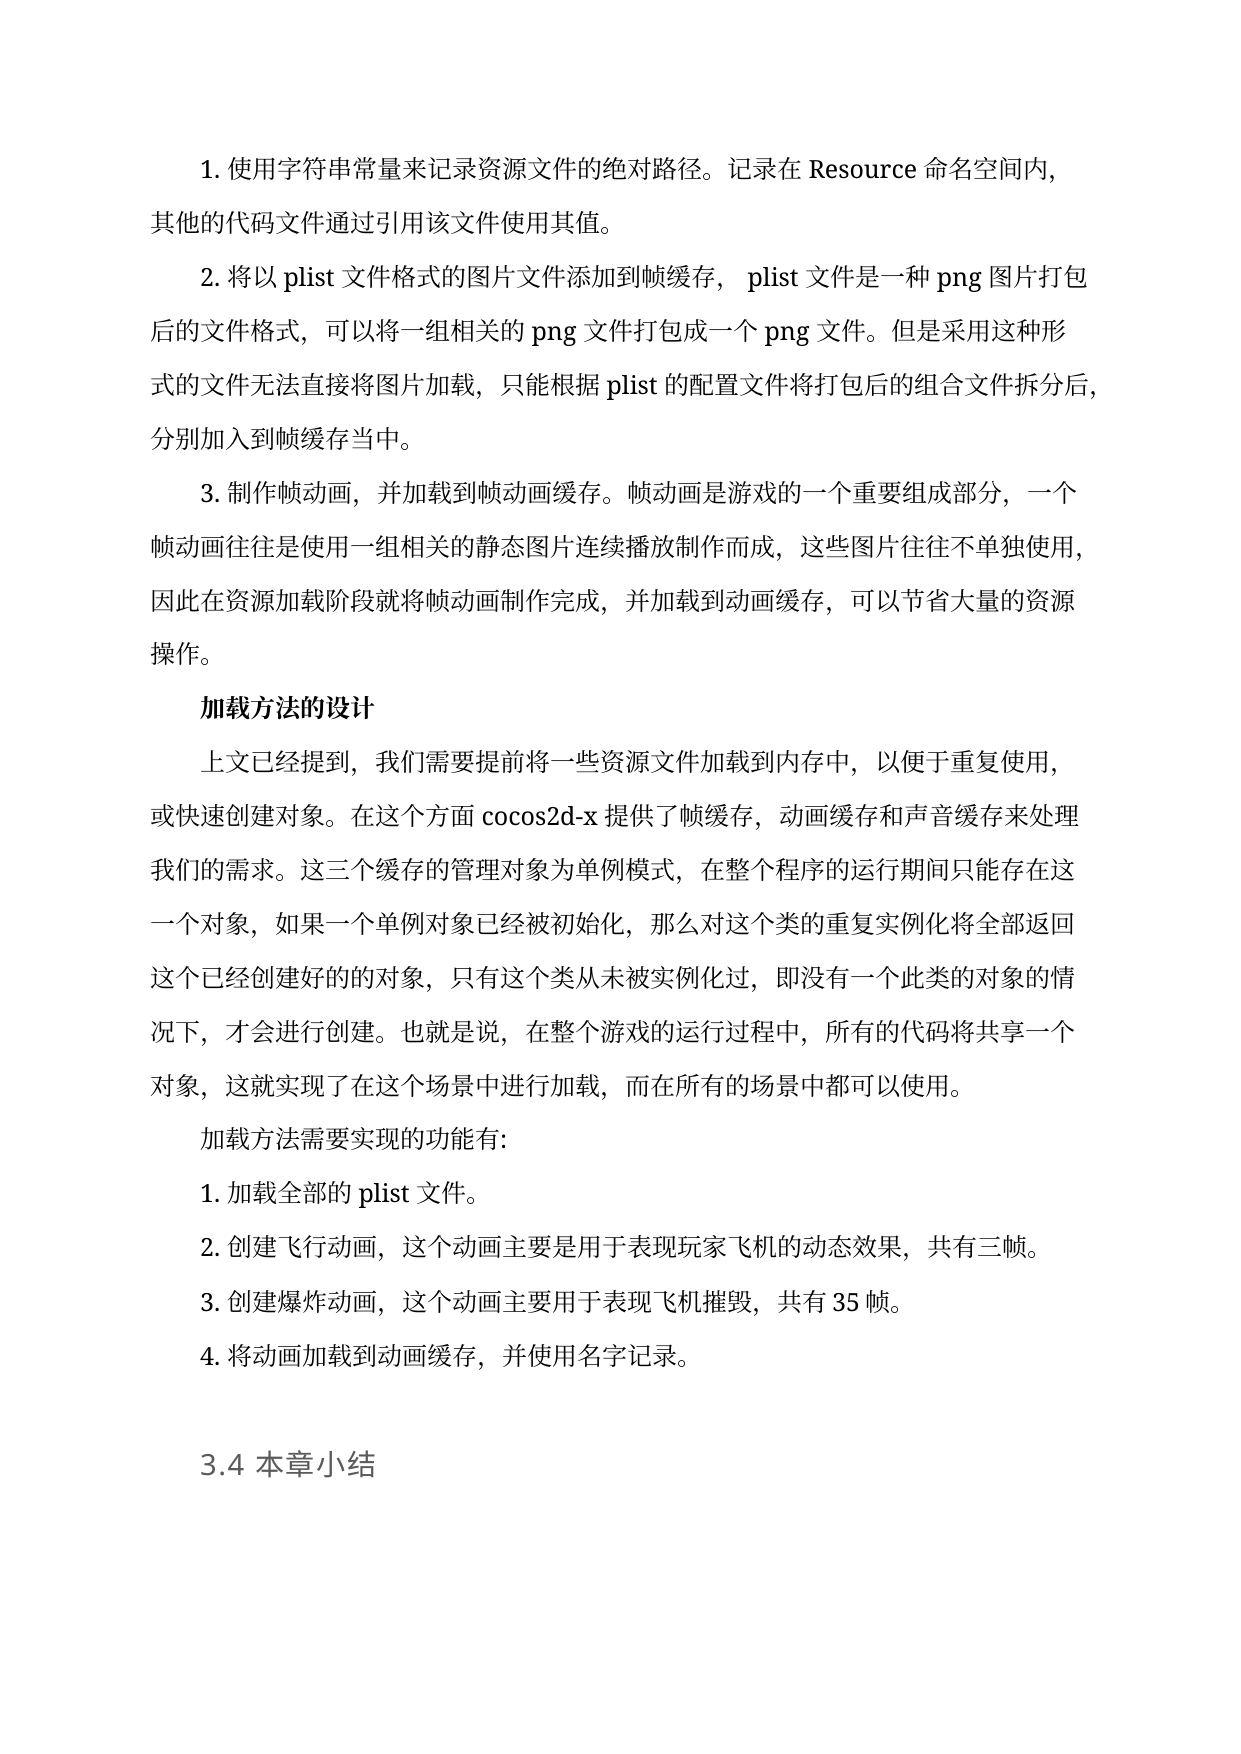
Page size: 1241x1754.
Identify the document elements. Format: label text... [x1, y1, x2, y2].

text 1. 使用字符串常量来记录资源文件的绝对路径。记录在 Resource 命名空间内，其他的代码文件通过引用该文件使用其值。 [150, 150, 1090, 240]
subtitle 3.4 本章小结 [150, 1441, 1090, 1484]
text 2. 将以 plist 文件格式的图片文件添加到帧缓存， plist 文件是一种 png 图片打包后的文件格式，可以将一组相关的 png 文件打包成一个 png 文件。但是采用这种形式的文件无法直接将图片加载，只能根据 plist 的配置文件将打包后的组合文件拆分后，分别加入到帧缓存当中。 [150, 258, 1090, 456]
text 加载方法需要实现的功能有: [150, 1120, 1090, 1156]
text 1. 加载全部的 plist 文件。 [150, 1174, 1090, 1210]
text 4. 将动画加载到动画缓存，并使用名字记录。 [150, 1336, 1090, 1372]
text 上文已经提到，我们需要提前将一些资源文件加载到内存中，以便于重复使用，或快速创建对象。在这个方面 cocos2d-x 提供了帧缓存，动画缓存和声音缓存来处理我们的需求。这三个缓存的管理对象为单例模式，在整个程序的运行期间只能存在这一个对象，如果一个单例对象已经被初始化，那么对这个类的重复实例化将全部返回这个已经创建好的的对象，只有这个类从未被实例化过，即没有一个此类的对象的情况下，才会进行创建。也就是说，在整个游戏的运行过程中，所有的代码将共享一个对象，这就实现了在这个场景中进行加载，而在所有的场景中都可以使用。 [150, 743, 1090, 1102]
text 3. 创建爆炸动画，这个动画主要用于表现飞机摧毁，共有35帧。 [150, 1282, 1090, 1318]
text 2. 创建飞行动画，这个动画主要是用于表现玩家飞机的动态效果，共有三帧。 [150, 1228, 1090, 1264]
text 3. 制作帧动画，并加载到帧动画缓存。帧动画是游戏的一个重要组成部分，一个帧动画往往是使用一组相关的静态图片连续播放制作而成，这些图片往往不单独使用，因此在资源加载阶段就将帧动画制作完成，并加载到动画缓存，可以节省大量的资源操作。 [150, 473, 1090, 671]
text 加载方法的设计 [150, 689, 1090, 725]
